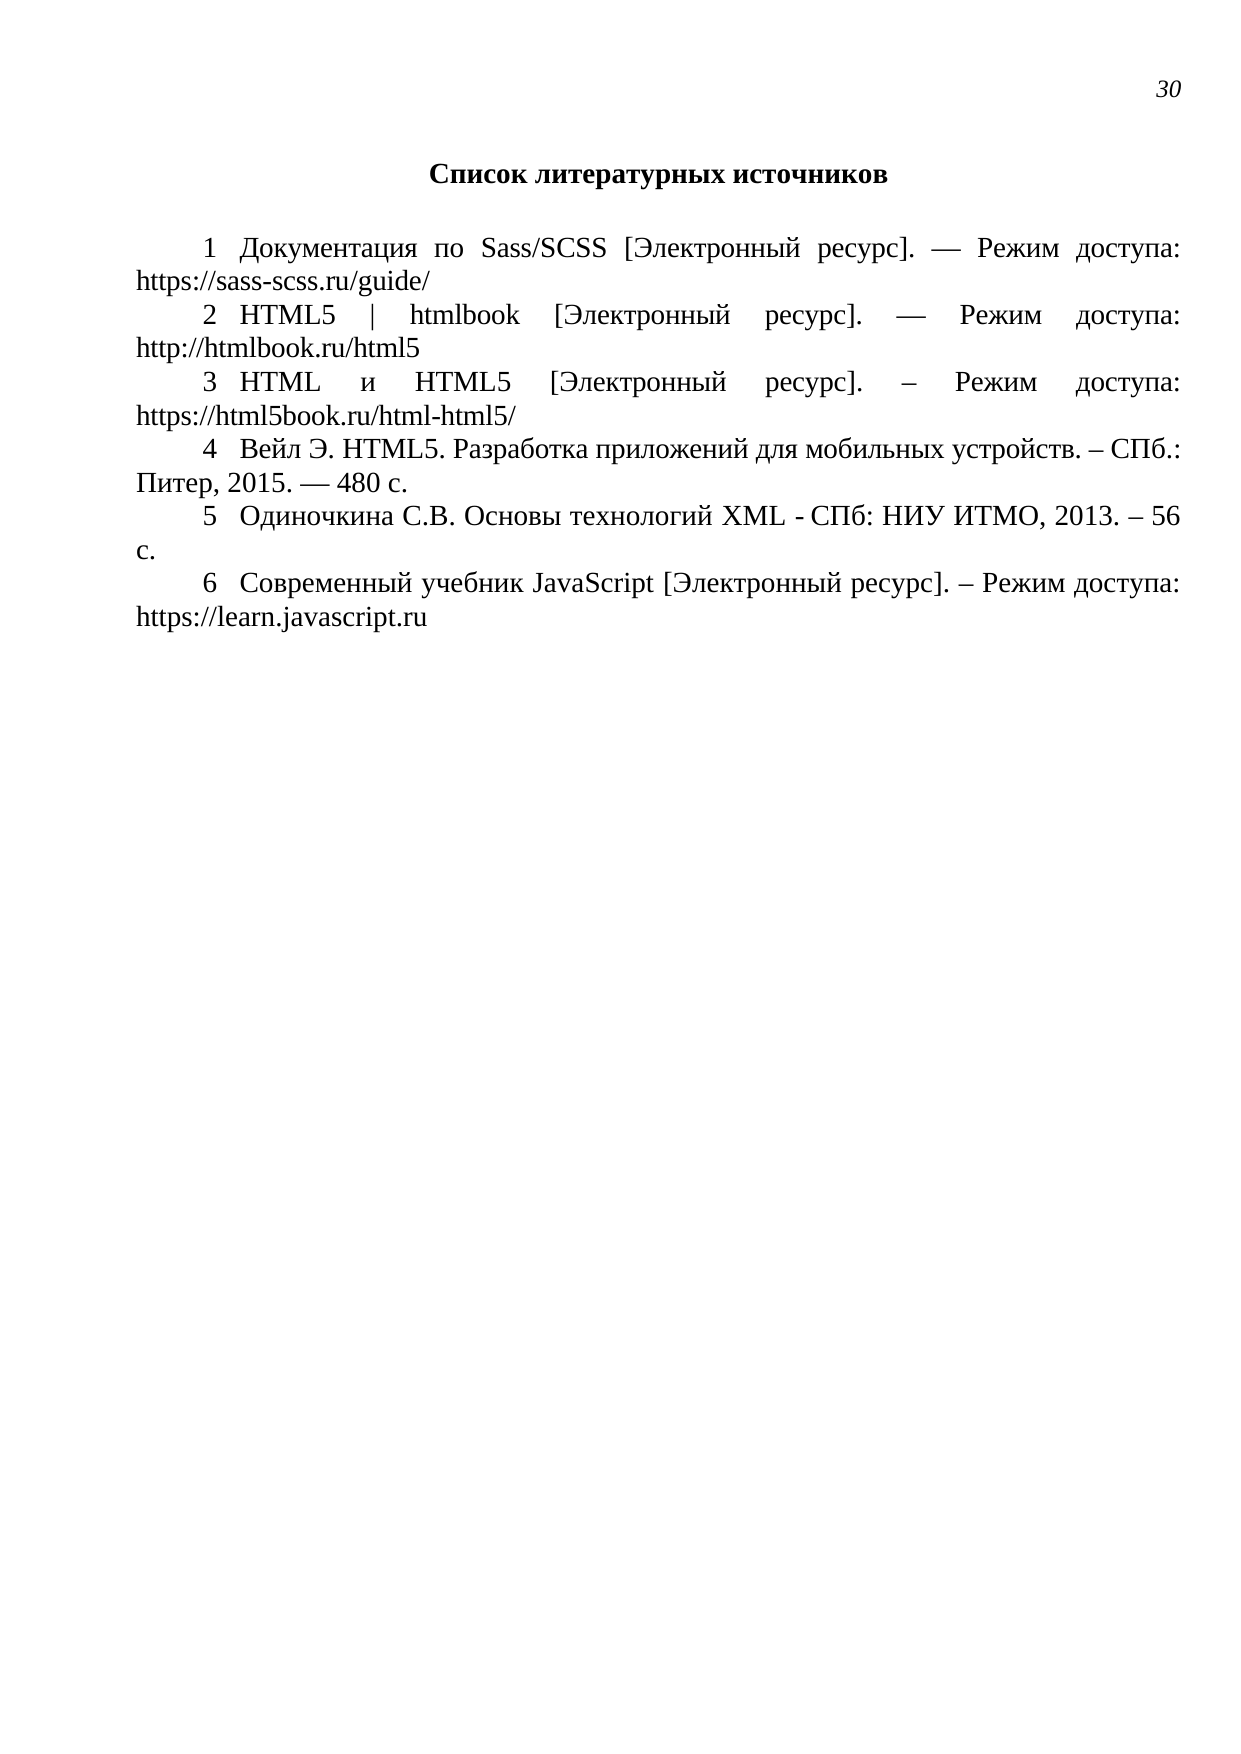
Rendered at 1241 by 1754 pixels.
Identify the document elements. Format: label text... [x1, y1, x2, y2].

list Документация по Sass/SCSS [Электронный ресурс]. — Режим доступа: https://sass-scss.ru/guide/ [136, 230, 1181, 297]
list Вейл Э. HTML5. Разработка приложений для мобильных устройств. – СПб.: Питер, 2015. — 480 с. [136, 431, 1181, 498]
list HTML и HTML5 [Электронный ресурс]. – Режим доступа: https://html5book.ru/html-html5/ [136, 364, 1181, 431]
list HTML5 | htmlbook [Электронный ресурс]. — Режим доступа: http://htmlbook.ru/html5 [136, 297, 1181, 364]
subtitle Список литературных источников [136, 156, 1181, 190]
list Одиночкина С.В. Основы технологий XML - СПб: НИУ ИТМО, 2013. – 56 с. [136, 498, 1181, 565]
list Современный учебник JavaScript [Электронный ресурс]. – Режим доступа: https://learn.javascript.ru [136, 565, 1181, 632]
